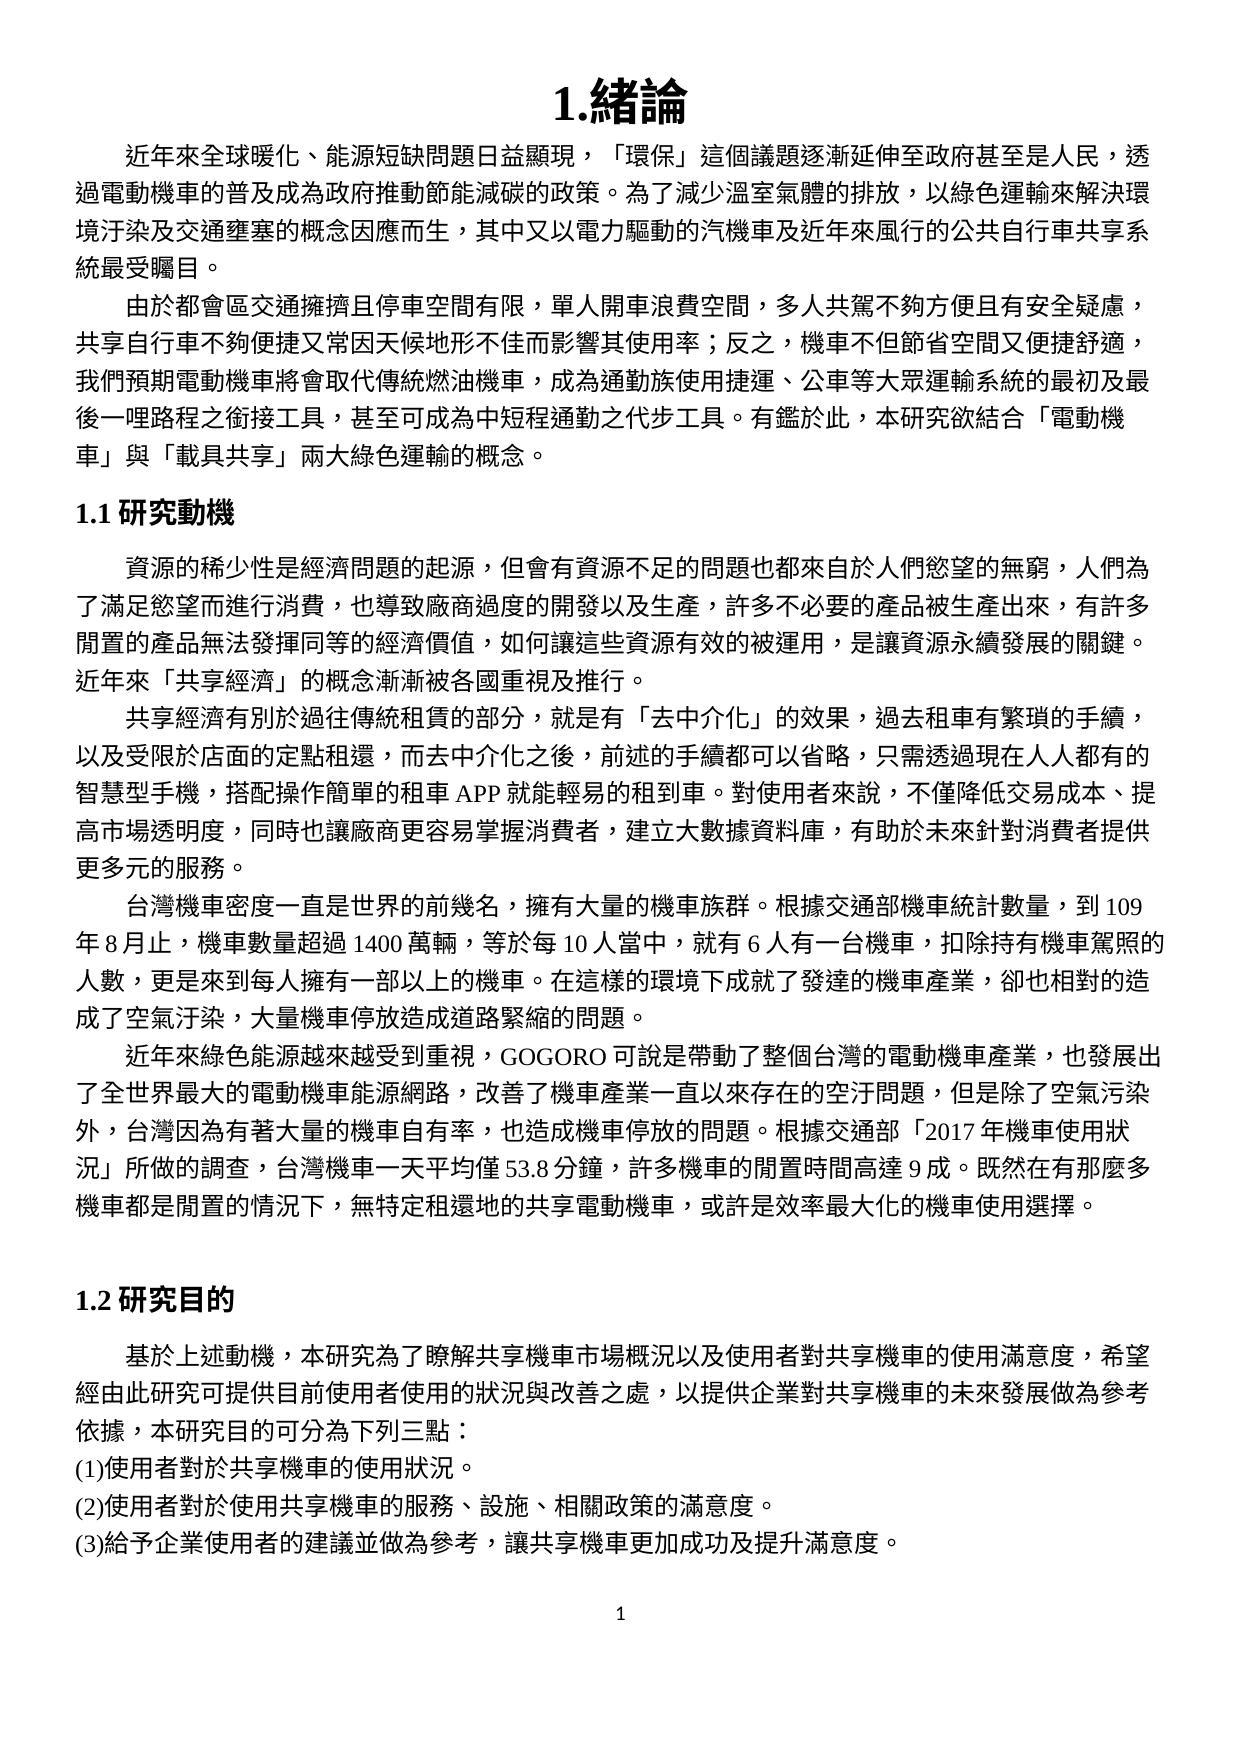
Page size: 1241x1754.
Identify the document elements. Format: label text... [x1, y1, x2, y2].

text 基於上述動機，本研究為了瞭解共享機車市場概況以及使用者對共享機車的使用滿意度，希望經由此研究可提供目前使用者使用的狀況與改善之處，以提供企業對共享機車的未來發展做為參考依據，本研究目的可分為下列三點： (1)使用者對於共享機車的使用狀況。 [75, 1336, 1165, 1486]
text 台灣機車密度一直是世界的前幾名，擁有大量的機車族群。根據交通部機車統計數量，到109年8月止，機車數量超過1400萬輛，等於每10人當中，就有6人有一台機車，扣除持有機車駕照的人數，更是來到每人擁有一部以上的機車。在這樣的環境下成就了發達的機車產業，卻也相對的造成了空氣汙染，大量機車停放造成道路緊縮的問題。 [75, 886, 1165, 1036]
text (2)使用者對於使用共享機車的服務、設施、相關政策的滿意度。 [75, 1486, 1165, 1523]
text 1.1 研究動機 [75, 473, 1165, 548]
text (3)給予企業使用者的建議並做為參考，讓共享機車更加成功及提升滿意度。 [75, 1523, 1165, 1561]
text 近年來全球暖化、能源短缺問題日益顯現，「環保」這個議題逐漸延伸至政府甚至是人民，透過電動機車的普及成為政府推動節能減碳的政策。為了減少溫室氣體的排放，以綠色運輸來解決環境汙染及交通壅塞的概念因應而生，其中又以電力驅動的汽機車及近年來風行的公共自行車共享系統最受矚目。 [75, 136, 1165, 286]
text 共享經濟有別於過往傳統租賃的部分，就是有「去中介化」的效果，過去租車有繁瑣的手續，以及受限於店面的定點租還，而去中介化之後，前述的手續都可以省略，只需透過現在人人都有的智慧型手機，搭配操作簡單的租車APP就能輕易的租到車。對使用者來說，不僅降低交易成本、提高市場透明度，同時也讓廠商更容易掌握消費者，建立大數據資料庫，有助於未來針對消費者提供更多元的服務。 [75, 698, 1165, 886]
text 資源的稀少性是經濟問題的起源，但會有資源不足的問題也都來自於人們慾望的無窮，人們為了滿足慾望而進行消費，也導致廠商過度的開發以及生產，許多不必要的產品被生產出來，有許多閒置的產品無法發揮同等的經濟價值，如何讓這些資源有效的被運用，是讓資源永續發展的關鍵。近年來「共享經濟」的概念漸漸被各國重視及推行。 [75, 548, 1165, 698]
text 1.2 研究目的 [75, 1261, 1165, 1336]
text 近年來綠色能源越來越受到重視，GOGORO可說是帶動了整個台灣的電動機車產業，也發展出了全世界最大的電動機車能源網路，改善了機車產業一直以來存在的空汙問題，但是除了空氣污染外，台灣因為有著大量的機車自有率，也造成機車停放的問題。根據交通部「2017年機車使用狀況」所做的調查，台灣機車一天平均僅53.8分鐘，許多機車的閒置時間高達9成。既然在有那麼多機車都是閒置的情況下，無特定租還地的共享電動機車，或許是效率最大化的機車使用選擇。 [75, 1036, 1165, 1223]
text 由於都會區交通擁擠且停車空間有限，單人開車浪費空間，多人共駕不夠方便且有安全疑慮，共享自行車不夠便捷又常因天候地形不佳而影響其使用率；反之，機車不但節省空間又便捷舒適，我們預期電動機車將會取代傳統燃油機車，成為通勤族使用捷運、公車等大眾運輸系統的最初及最後一哩路程之銜接工具，甚至可成為中短程通勤之代步工具。有鑑於此，本研究欲結合「電動機車」與「載具共享」兩大綠色運輸的概念。 [75, 286, 1165, 473]
text 1.緒論 [75, 61, 1165, 136]
